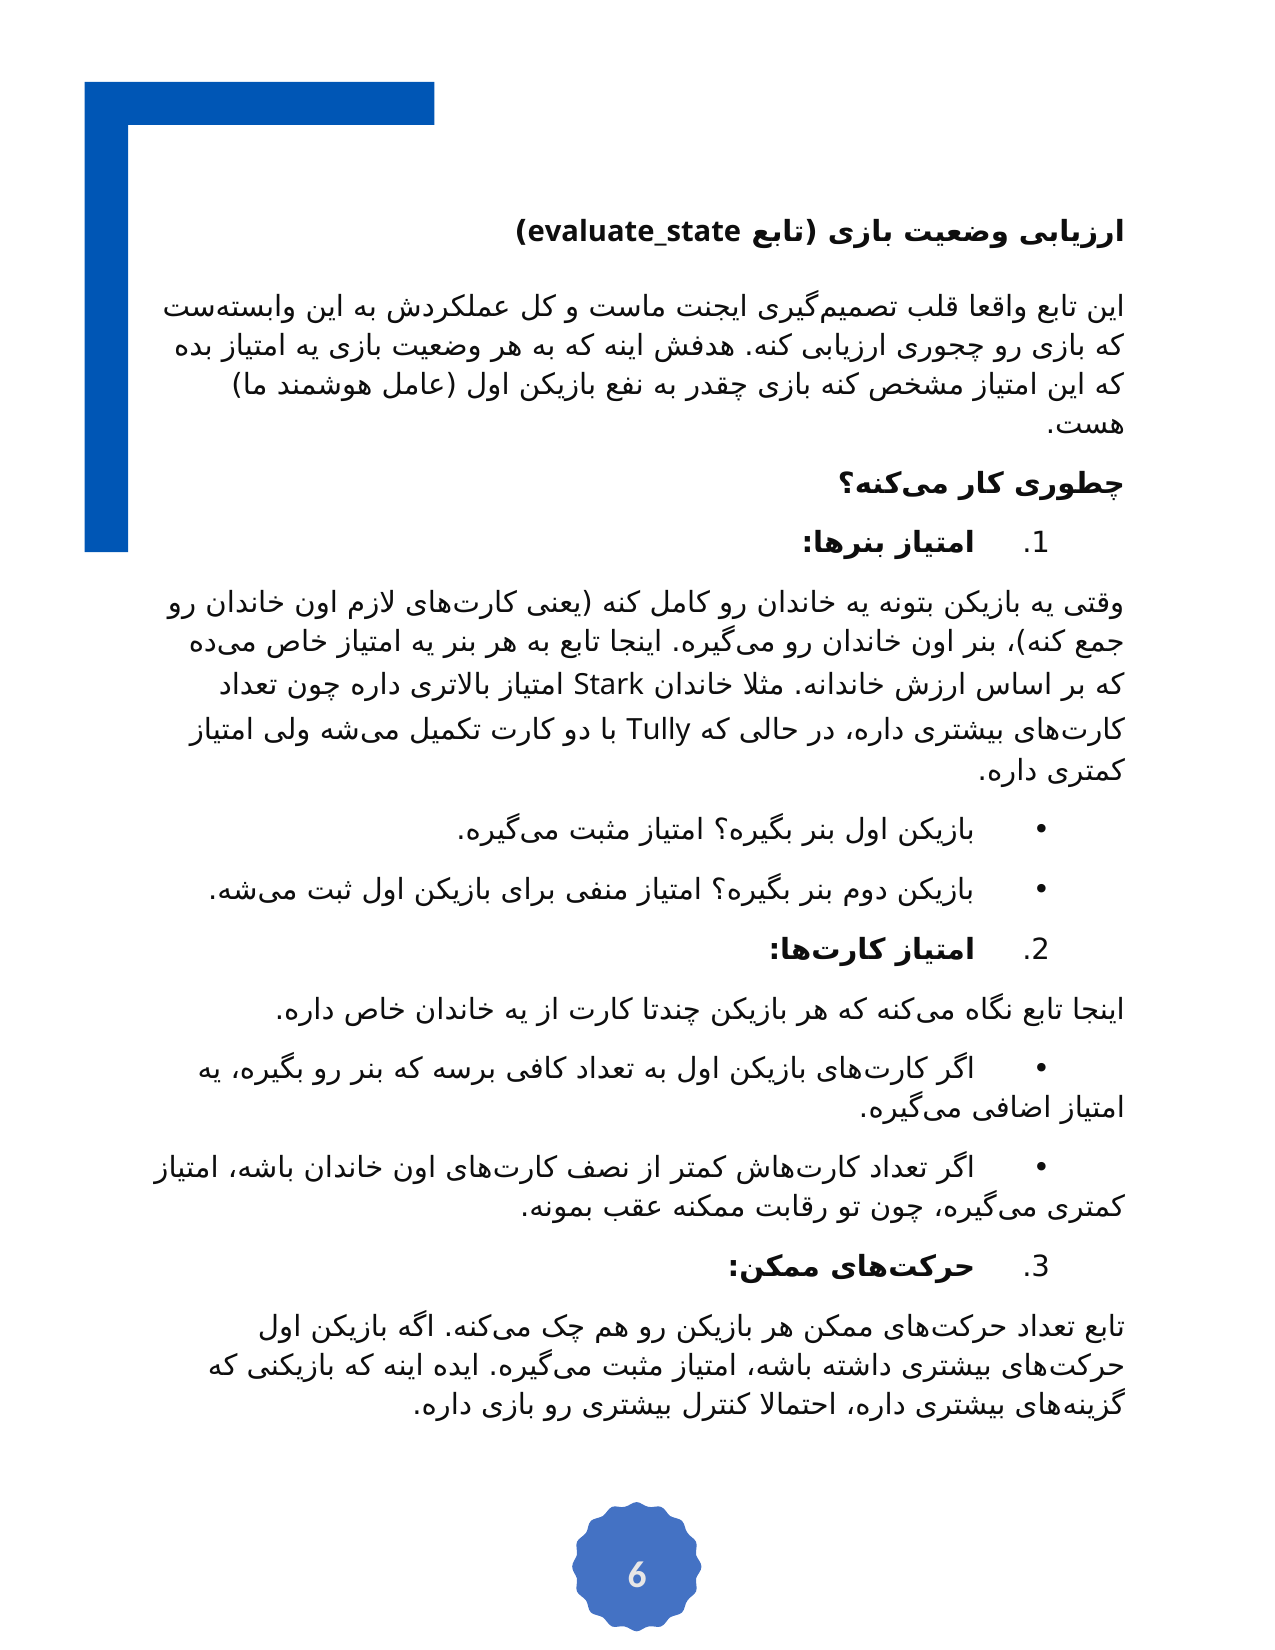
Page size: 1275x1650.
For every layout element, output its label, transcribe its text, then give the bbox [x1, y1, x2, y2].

text چطوری کار می‌کنه؟ [150, 466, 1125, 500]
text وقتی یه بازیکن بتونه یه خاندان رو کامل کنه (یعنی کارت‌های لازم اون خاندان رو جمع کنه)، بنر اون خاندان رو می‌گیره. اینجا تابع به هر بنر یه امتیاز خاص می‌ده که بر اساس ارزش خاندانه. مثلا خاندان Stark امتیاز بالاتری داره چون تعداد کارت‌های بیشتری داره، در حالی که Tully با دو کارت تکمیل می‌شه ولی امتیاز کمتری داره. [150, 586, 1125, 787]
text این تابع واقعا قلب تصمیم‌گیری ایجنت ماست و کل عملکردش به این وابسته‌ست که بازی رو چجوری ارزیابی کنه. هدفش اینه که به هر وضعیت بازی یه امتیاز بده که این امتیاز مشخص کنه بازی چقدر به نفع بازیکن اول (عامل هوشمند ما) هست. [150, 289, 1125, 440]
text 3. حرکت‌های ممکن: [150, 1249, 1125, 1283]
text • بازیکن اول بنر بگیره؟ امتیاز مثبت می‌گیره. [150, 813, 1125, 847]
text ارزیابی وضعیت بازی (تابع evaluate_state) [150, 210, 1125, 250]
text 1. امتیاز بنرها: [150, 526, 1125, 560]
text • بازیکن دوم بنر بگیره؟ امتیاز منفی برای بازیکن اول ثبت می‌شه. [150, 872, 1125, 906]
text • اگر تعداد کارت‌هاش کمتر از نصف کارت‌های اون خاندان باشه، امتیاز کمتری می‌گیره، چون تو رقابت ممکنه عقب بمونه. [150, 1151, 1125, 1223]
text 2. امتیاز کارت‌ها: [150, 932, 1125, 966]
text اینجا تابع نگاه می‌کنه که هر بازیکن چندتا کارت از یه خاندان خاص داره. [150, 992, 1125, 1026]
text • اگر کارت‌های بازیکن اول به تعداد کافی برسه که بنر رو بگیره، یه امتیاز اضافی می‌گیره. [150, 1052, 1125, 1125]
text تابع تعداد حرکت‌های ممکن هر بازیکن رو هم چک می‌کنه. اگه بازیکن اول حرکت‌های بیشتری داشته باشه، امتیاز مثبت می‌گیره. ایده اینه که بازیکنی که گزینه‌های بیشتری داره، احتمالا کنترل بیشتری رو بازی داره. [150, 1309, 1125, 1421]
